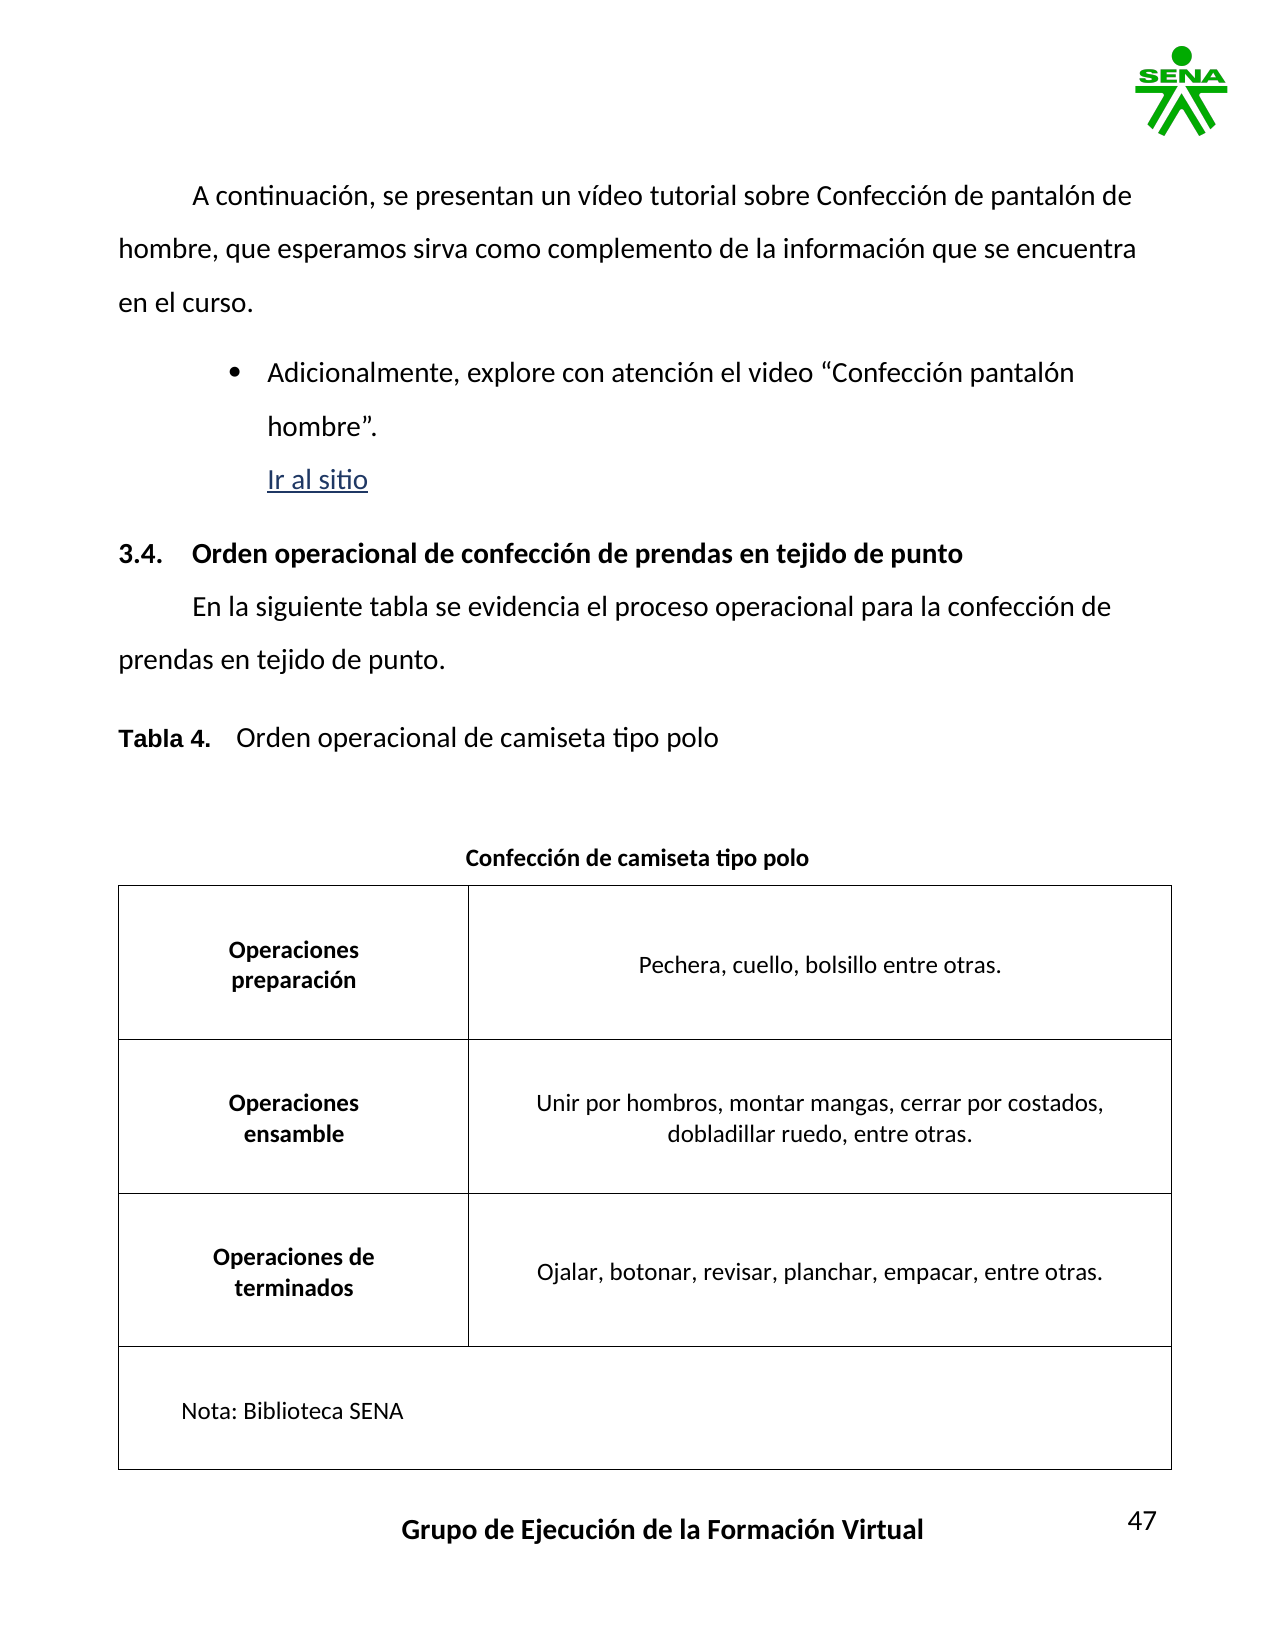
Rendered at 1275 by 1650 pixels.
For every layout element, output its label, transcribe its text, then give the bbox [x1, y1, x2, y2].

text En la siguiente tabla se evidencia el proceso operacional para la confección de prendas en tejido de punto. [118, 588, 1157, 677]
picture [1135, 46, 1228, 136]
text Confección de camiseta tipo polo [118, 842, 1157, 872]
text Orden operacional de camiseta tipo polo [118, 719, 1157, 755]
list Adicionalmente, explore con atención el video “Confección pantalón hombre”. [229, 354, 1157, 443]
list Ir al sitio [267, 461, 1157, 497]
subtitle Orden operacional de confección de prendas en tejido de punto [118, 535, 1157, 571]
table_cell Unir por hombros, montar mangas, cerrar por costados, dobladillar ruedo, entre otras. [469, 1040, 1171, 1192]
table_header Pechera, cuello, bolsillo entre otras. [469, 886, 1171, 1039]
table_cell Operaciones ensamble [119, 1040, 468, 1192]
text A continuación, se presentan un vídeo tutorial sobre Confección de pantalón de hombre, que esperamos sirva como complemento de la información que se encuentra en el curso. [118, 177, 1157, 320]
table_cell Operaciones de terminados [119, 1194, 468, 1346]
table_cell Ojalar, botonar, revisar, planchar, empacar, entre otras. [469, 1194, 1171, 1346]
table_cell Nota: Biblioteca SENA [119, 1347, 1171, 1469]
table_header Operaciones preparación [119, 886, 468, 1039]
